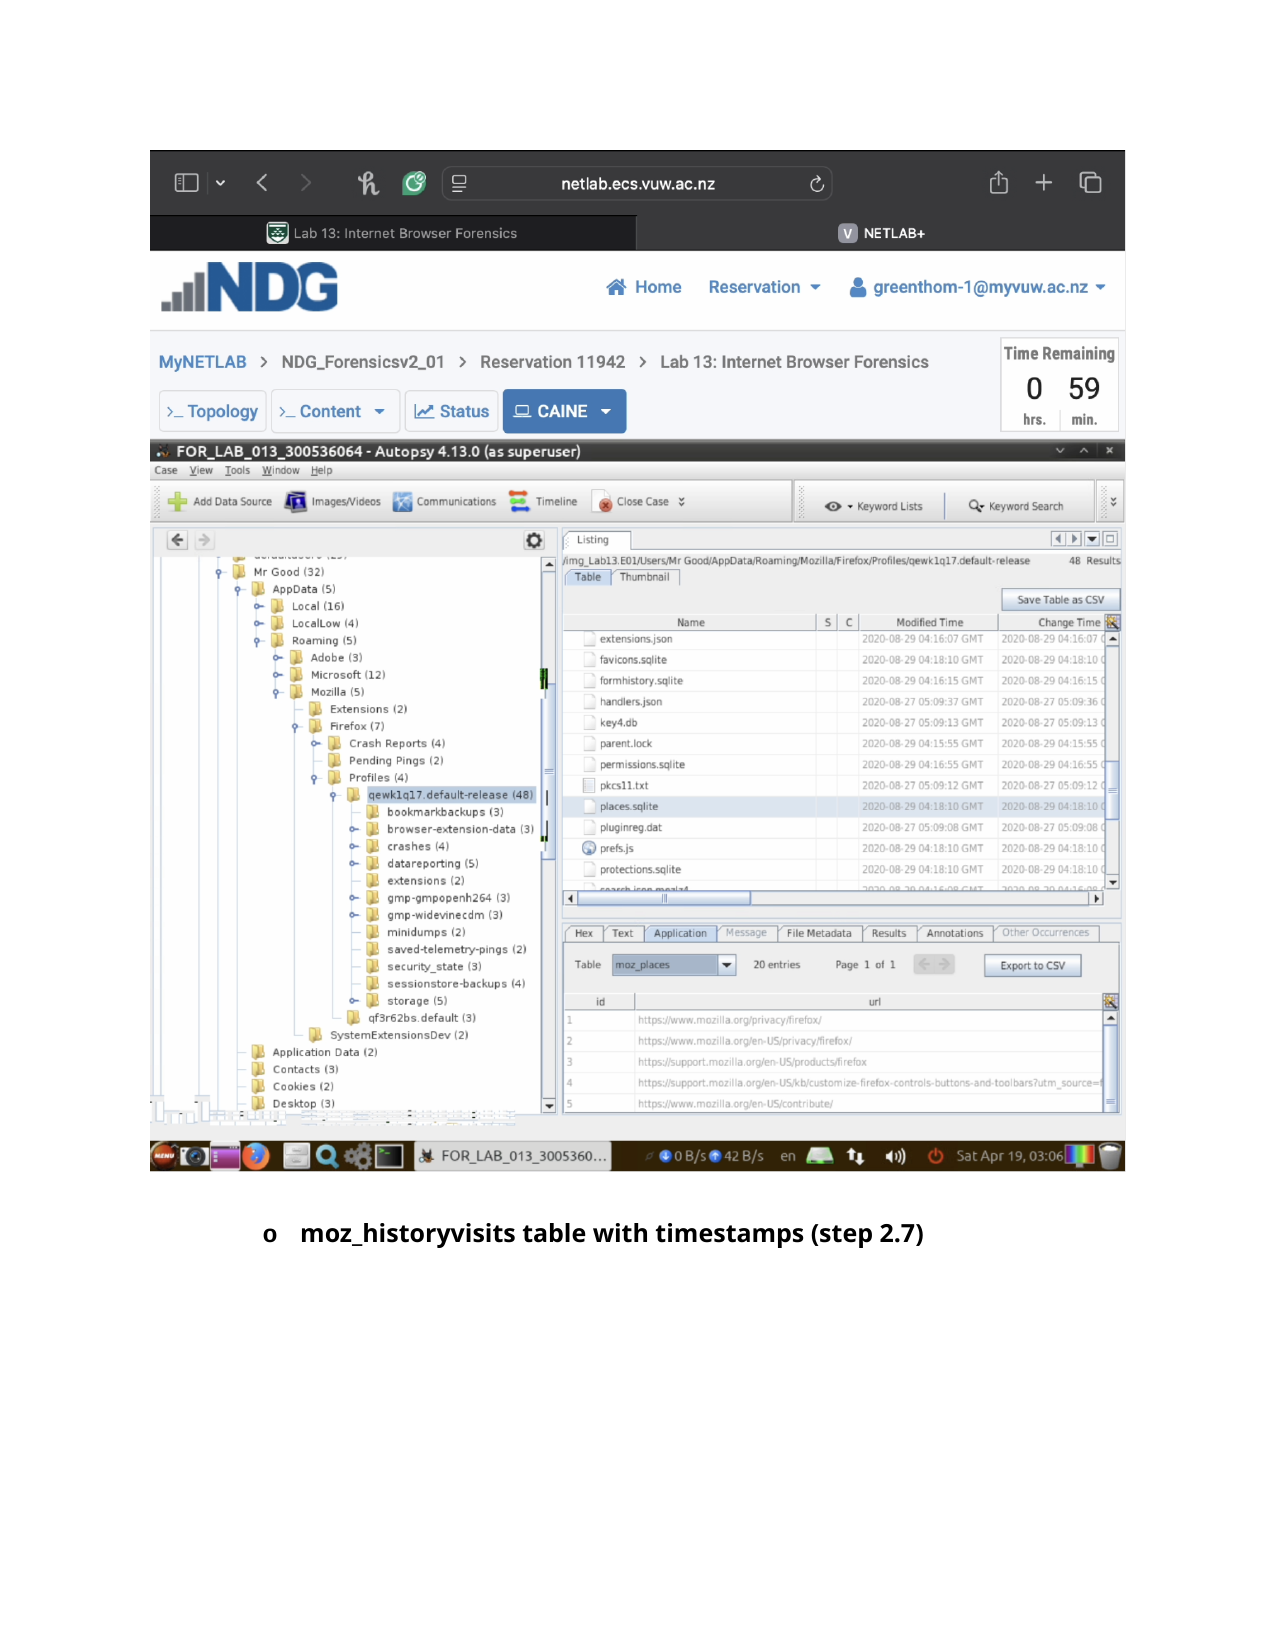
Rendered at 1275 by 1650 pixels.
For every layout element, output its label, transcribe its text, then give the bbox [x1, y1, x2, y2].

list moz_historyvisits table with timestamps (step 2.7) [262, 1216, 1125, 1250]
picture [150, 150, 1125, 1172]
